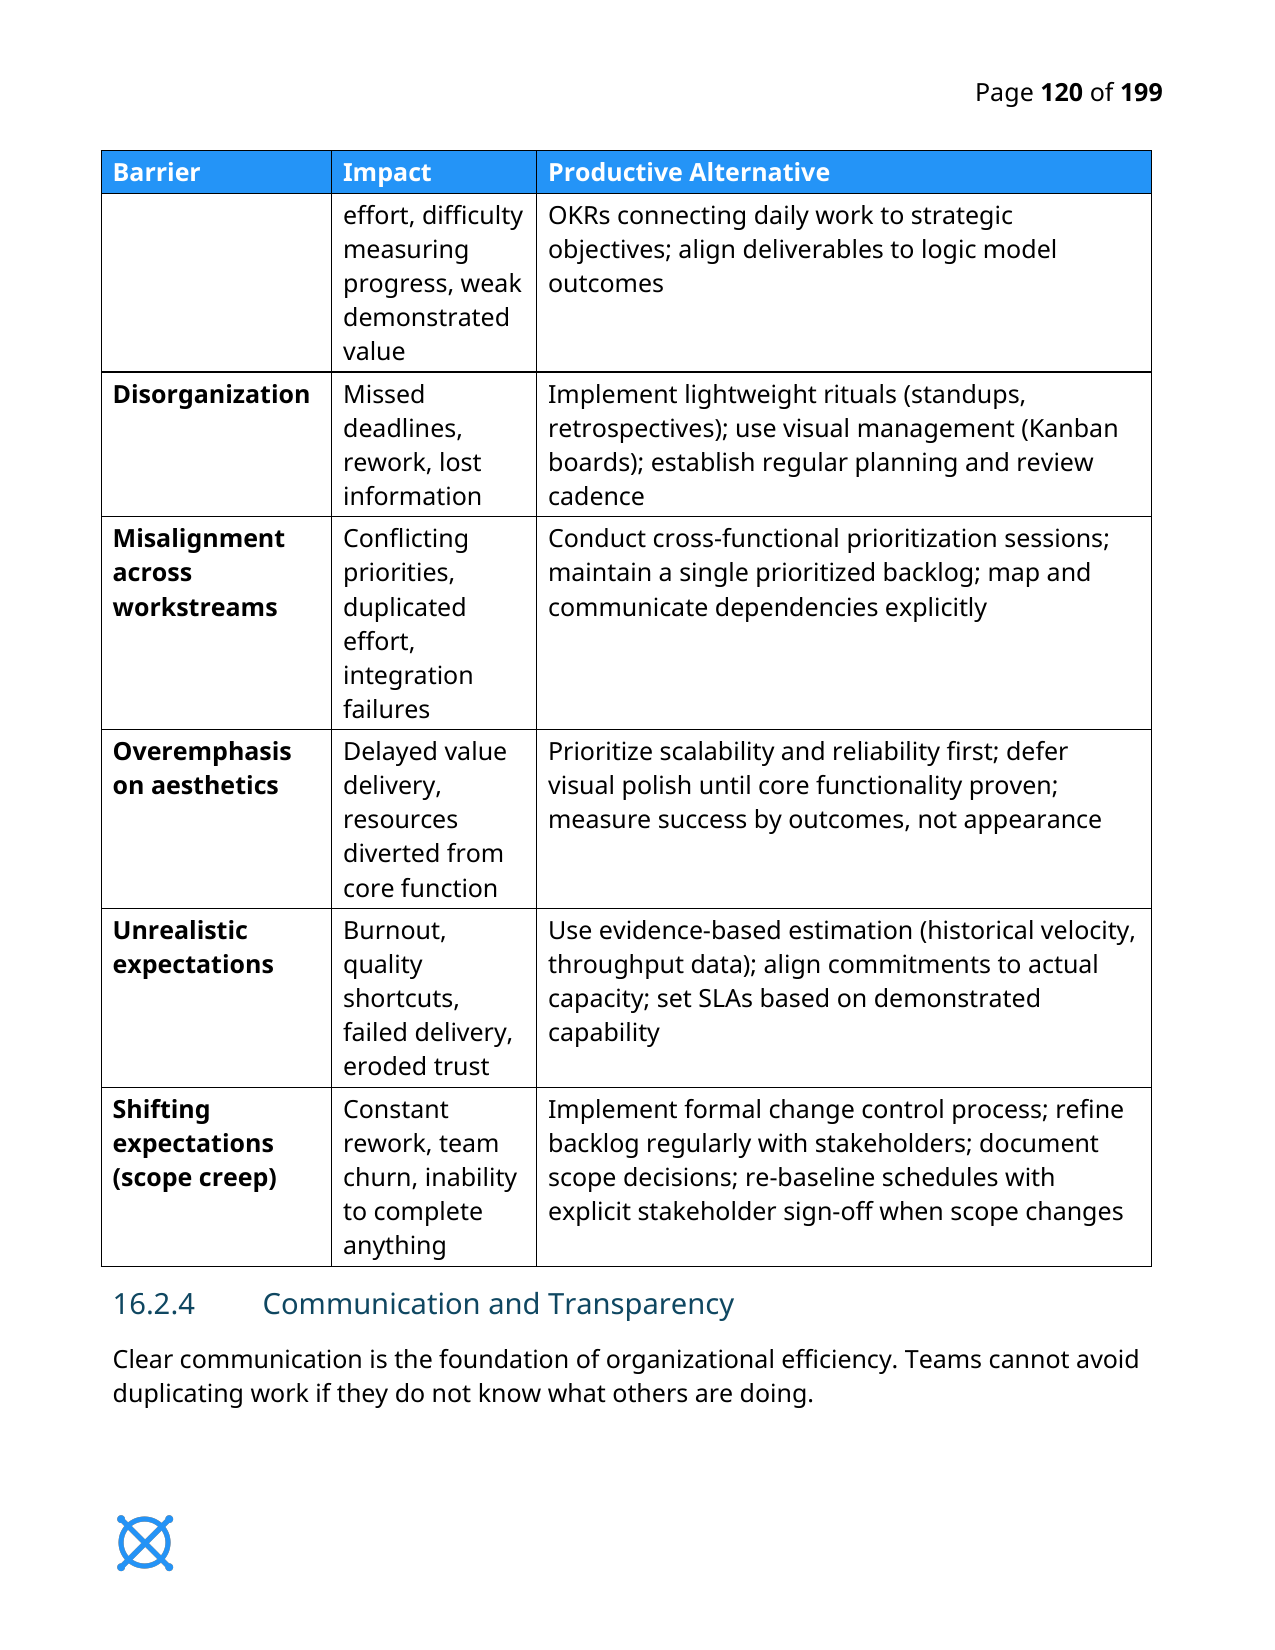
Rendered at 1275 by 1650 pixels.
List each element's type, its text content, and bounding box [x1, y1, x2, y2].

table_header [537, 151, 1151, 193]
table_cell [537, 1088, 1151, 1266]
text Clear communication is the foundation of organizational efficiency. Teams cannot avoid duplicating work if they do not know what others are doing. [112, 1342, 1162, 1410]
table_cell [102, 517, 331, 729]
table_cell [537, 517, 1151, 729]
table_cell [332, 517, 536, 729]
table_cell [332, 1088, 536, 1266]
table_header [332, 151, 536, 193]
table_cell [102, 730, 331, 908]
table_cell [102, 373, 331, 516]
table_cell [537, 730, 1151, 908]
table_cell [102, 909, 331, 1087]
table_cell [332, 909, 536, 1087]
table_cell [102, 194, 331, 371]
subtitle Communication and Transparency [112, 1283, 1162, 1323]
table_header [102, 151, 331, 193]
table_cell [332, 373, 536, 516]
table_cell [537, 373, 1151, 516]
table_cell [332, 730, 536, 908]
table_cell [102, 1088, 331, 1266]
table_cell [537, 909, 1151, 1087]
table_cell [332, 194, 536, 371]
picture [112, 1511, 177, 1575]
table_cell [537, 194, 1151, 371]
